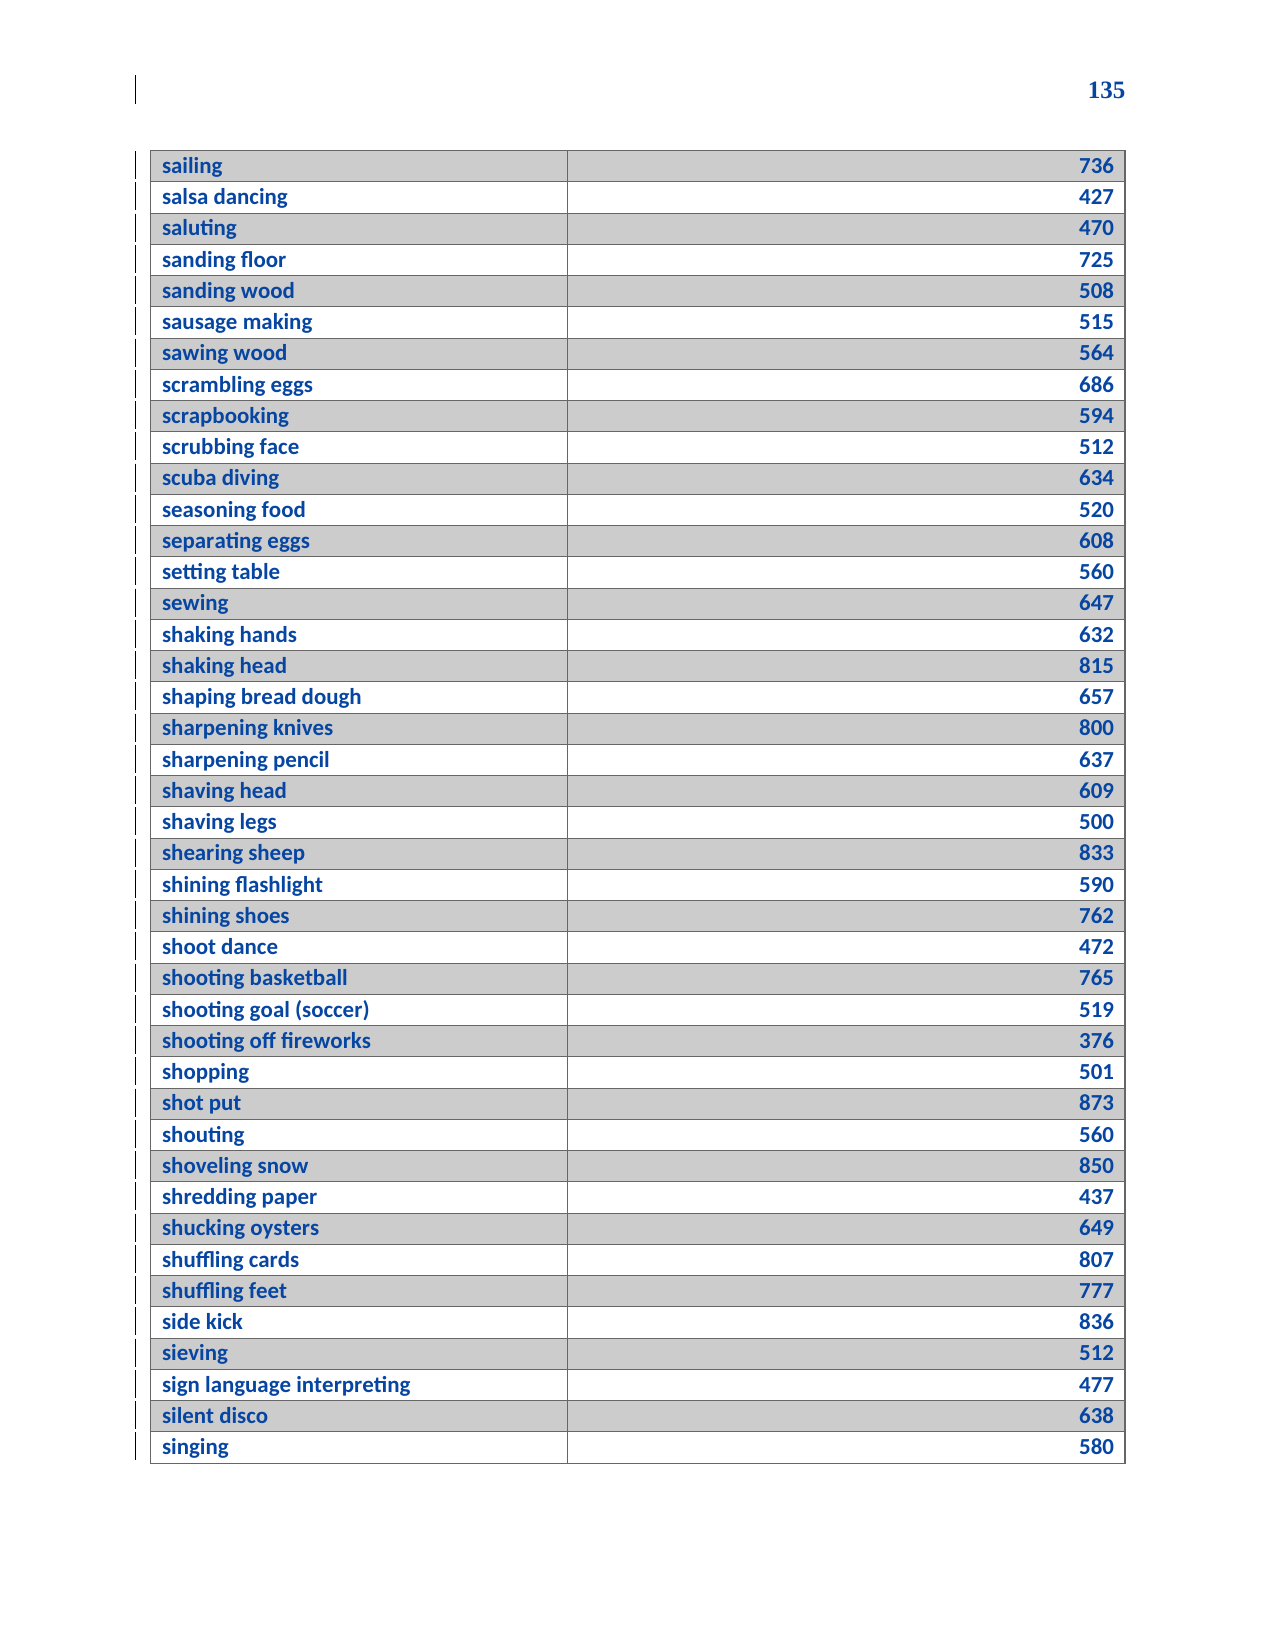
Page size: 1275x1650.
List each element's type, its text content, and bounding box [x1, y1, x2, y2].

table_cell sewing [151, 589, 567, 619]
table_cell shredding paper [151, 1182, 567, 1212]
table_cell 608 [568, 526, 1124, 556]
table_cell 632 [568, 620, 1124, 650]
table_cell shot put [151, 1089, 567, 1119]
table_cell 765 [568, 964, 1124, 994]
table_cell shooting off fireworks [151, 1026, 567, 1056]
table_cell 762 [568, 901, 1124, 931]
table_cell 873 [568, 1089, 1124, 1119]
table_cell sausage making [151, 307, 567, 337]
table_cell sanding wood [151, 276, 567, 306]
table_cell scrubbing face [151, 432, 567, 462]
table_cell shoveling snow [151, 1151, 567, 1181]
table_cell 594 [568, 401, 1124, 431]
table_cell scrambling eggs [151, 370, 567, 400]
table_cell 807 [568, 1245, 1124, 1275]
table_cell shaking head [151, 651, 567, 681]
table_cell 637 [568, 745, 1124, 775]
table_cell 427 [568, 182, 1124, 212]
table_cell 508 [568, 276, 1124, 306]
table_cell 833 [568, 839, 1124, 869]
table_cell shucking oysters [151, 1214, 567, 1244]
table_cell shuffling cards [151, 1245, 567, 1275]
table_cell scrapbooking [151, 401, 567, 431]
table_cell side kick [151, 1307, 567, 1337]
table_cell 477 [568, 1370, 1124, 1400]
table_cell shining flashlight [151, 870, 567, 900]
table_cell separating eggs [151, 526, 567, 556]
table_cell 647 [568, 589, 1124, 619]
table_cell 725 [568, 245, 1124, 275]
table_cell shearing sheep [151, 839, 567, 869]
table_cell 850 [568, 1151, 1124, 1181]
table_cell 515 [568, 307, 1124, 337]
table_cell 580 [568, 1432, 1124, 1462]
table_cell sanding floor [151, 245, 567, 275]
table_cell 634 [568, 464, 1124, 494]
table_cell 512 [568, 1339, 1124, 1369]
table_cell seasoning food [151, 495, 567, 525]
table_cell shoot dance [151, 932, 567, 962]
table_cell 657 [568, 682, 1124, 712]
table_cell shuffling feet [151, 1276, 567, 1306]
table_cell setting table [151, 557, 567, 587]
table_cell 501 [568, 1057, 1124, 1087]
table_cell shaving legs [151, 807, 567, 837]
table_cell 512 [568, 432, 1124, 462]
table_cell shining shoes [151, 901, 567, 931]
table_cell 815 [568, 651, 1124, 681]
table_cell 520 [568, 495, 1124, 525]
table_cell 590 [568, 870, 1124, 900]
table_cell 500 [568, 807, 1124, 837]
table_cell 649 [568, 1214, 1124, 1244]
table_cell 376 [568, 1026, 1124, 1056]
table_cell sieving [151, 1339, 567, 1369]
table_cell shooting goal (soccer) [151, 995, 567, 1025]
table_cell 836 [568, 1307, 1124, 1337]
table_cell shouting [151, 1120, 567, 1150]
table_cell 609 [568, 776, 1124, 806]
table_cell 686 [568, 370, 1124, 400]
table_cell silent disco [151, 1401, 567, 1431]
table_cell 519 [568, 995, 1124, 1025]
table_cell 564 [568, 339, 1124, 369]
table_cell 736 [568, 151, 1124, 181]
table_cell sharpening knives [151, 714, 567, 744]
table_cell 560 [568, 557, 1124, 587]
table_cell sharpening pencil [151, 745, 567, 775]
table_cell 472 [568, 932, 1124, 962]
table_cell 470 [568, 214, 1124, 244]
table_cell shopping [151, 1057, 567, 1087]
table_cell singing [151, 1432, 567, 1462]
table_cell salsa dancing [151, 182, 567, 212]
table_cell shaving head [151, 776, 567, 806]
table_cell scuba diving [151, 464, 567, 494]
table_cell sawing wood [151, 339, 567, 369]
table_cell 560 [568, 1120, 1124, 1150]
table_cell shaking hands [151, 620, 567, 650]
table_cell 800 [568, 714, 1124, 744]
table_cell 638 [568, 1401, 1124, 1431]
table_cell shooting basketball [151, 964, 567, 994]
table_cell 437 [568, 1182, 1124, 1212]
table_cell shaping bread dough [151, 682, 567, 712]
table_cell sign language interpreting [151, 1370, 567, 1400]
table_cell saluting [151, 214, 567, 244]
table_cell sailing [151, 151, 567, 181]
table_cell 777 [568, 1276, 1124, 1306]
